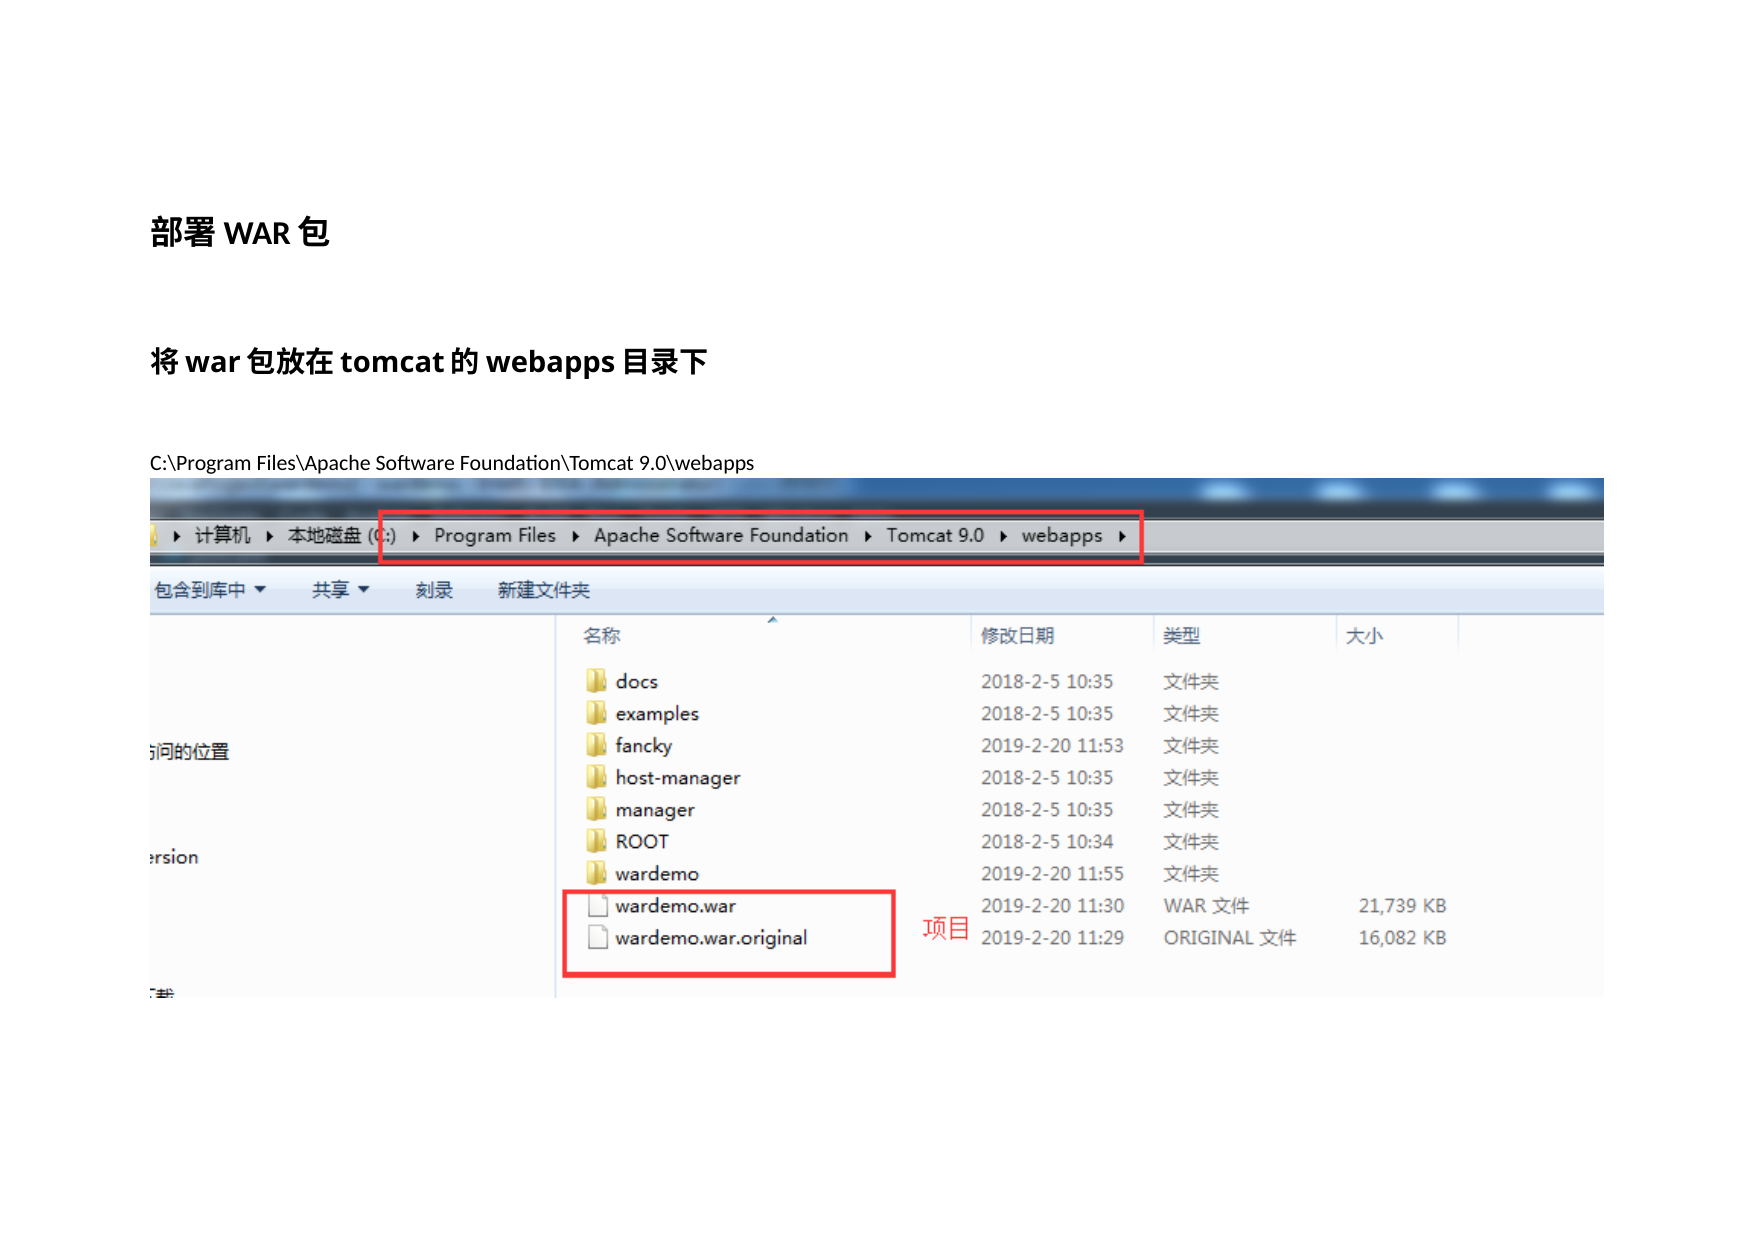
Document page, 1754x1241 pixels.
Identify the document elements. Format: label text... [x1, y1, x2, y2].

picture [150, 478, 1604, 998]
subtitle 将war包放在tomcat的webapps目录下 [150, 327, 1604, 392]
text C:\Program Files\Apache Software Foundation\Tomcat 9.0\webapps [150, 446, 1604, 478]
subtitle 部署WAR包 [150, 198, 1604, 263]
